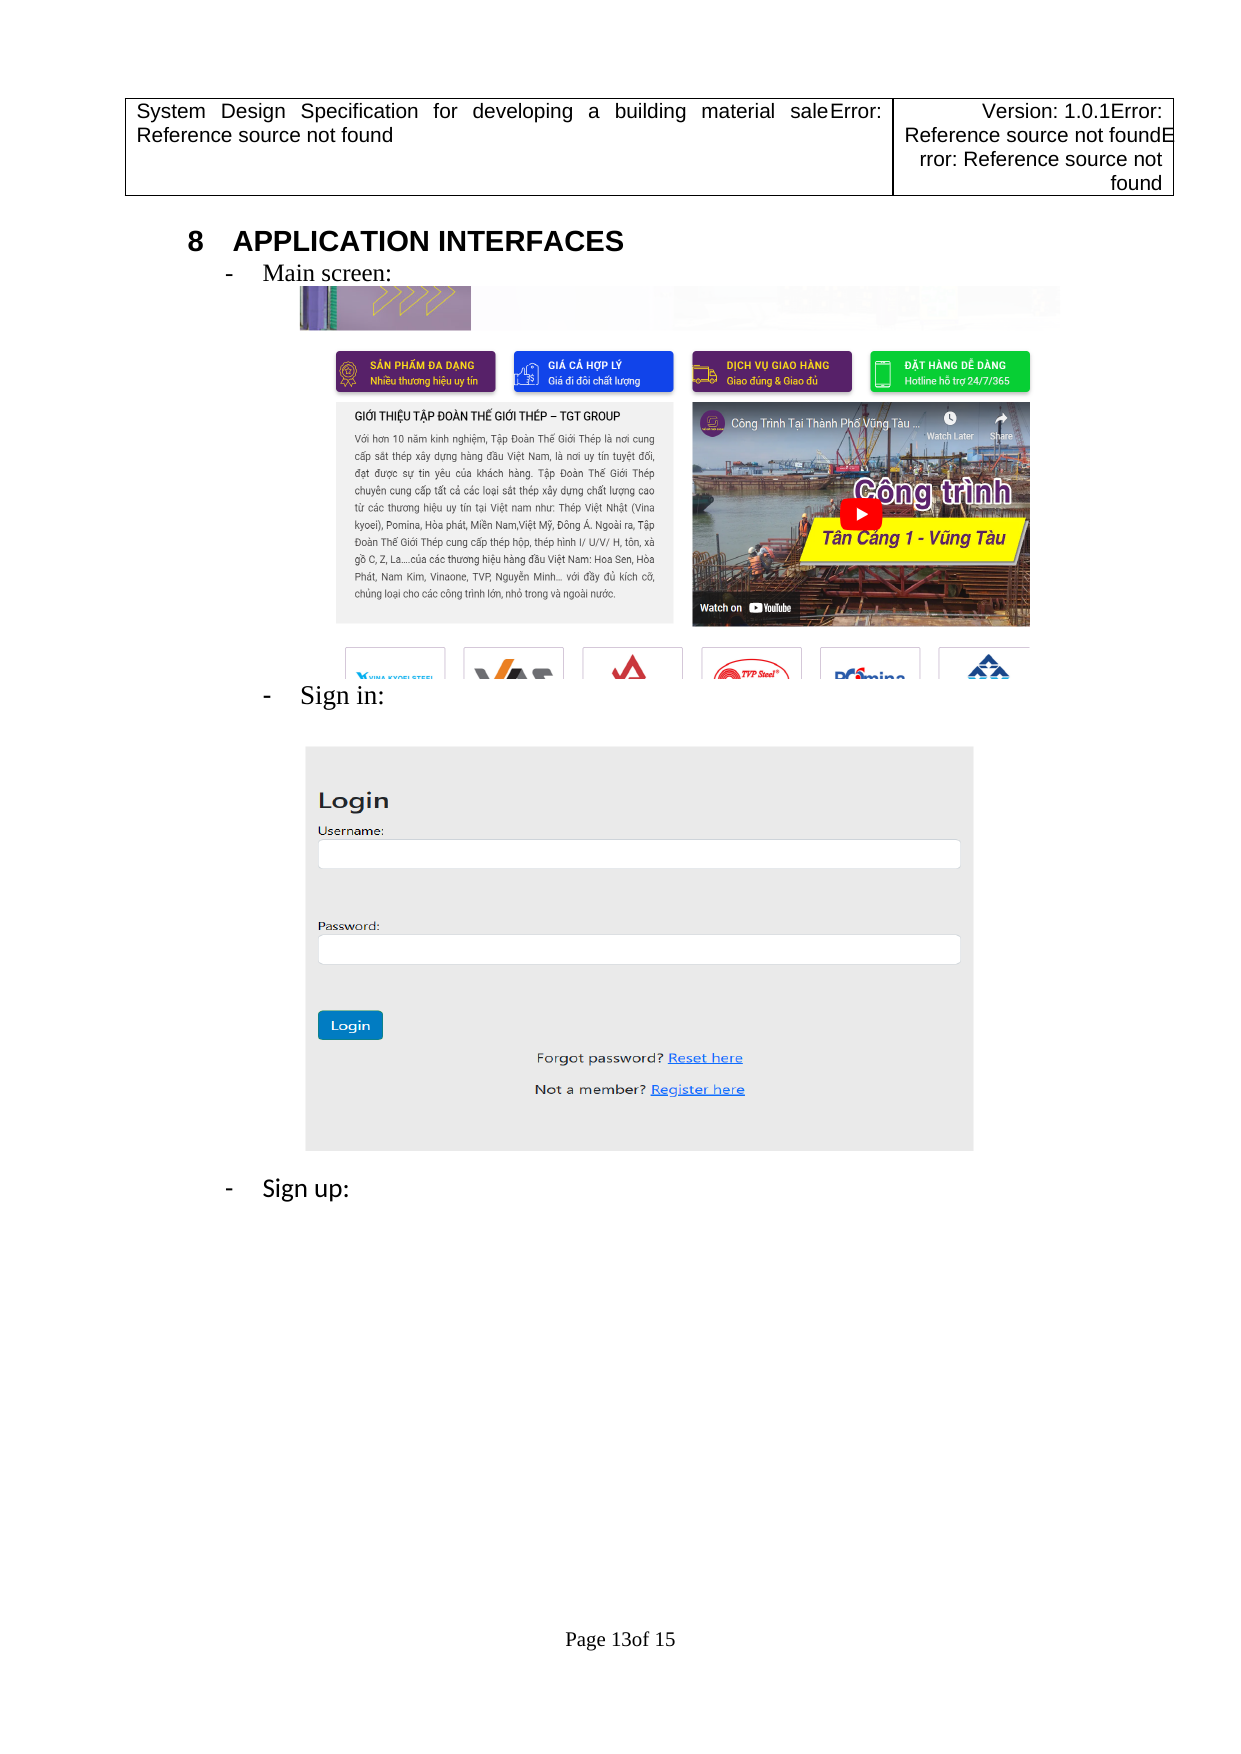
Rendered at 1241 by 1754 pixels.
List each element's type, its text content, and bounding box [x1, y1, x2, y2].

list Sign up: [225, 1171, 1053, 1204]
list Sign in: [262, 679, 1053, 710]
subtitle APPLICATION INTERFACES [187, 224, 1053, 258]
picture [299, 286, 1060, 679]
list Main screen: [225, 258, 1053, 287]
picture [262, 710, 1017, 1172]
